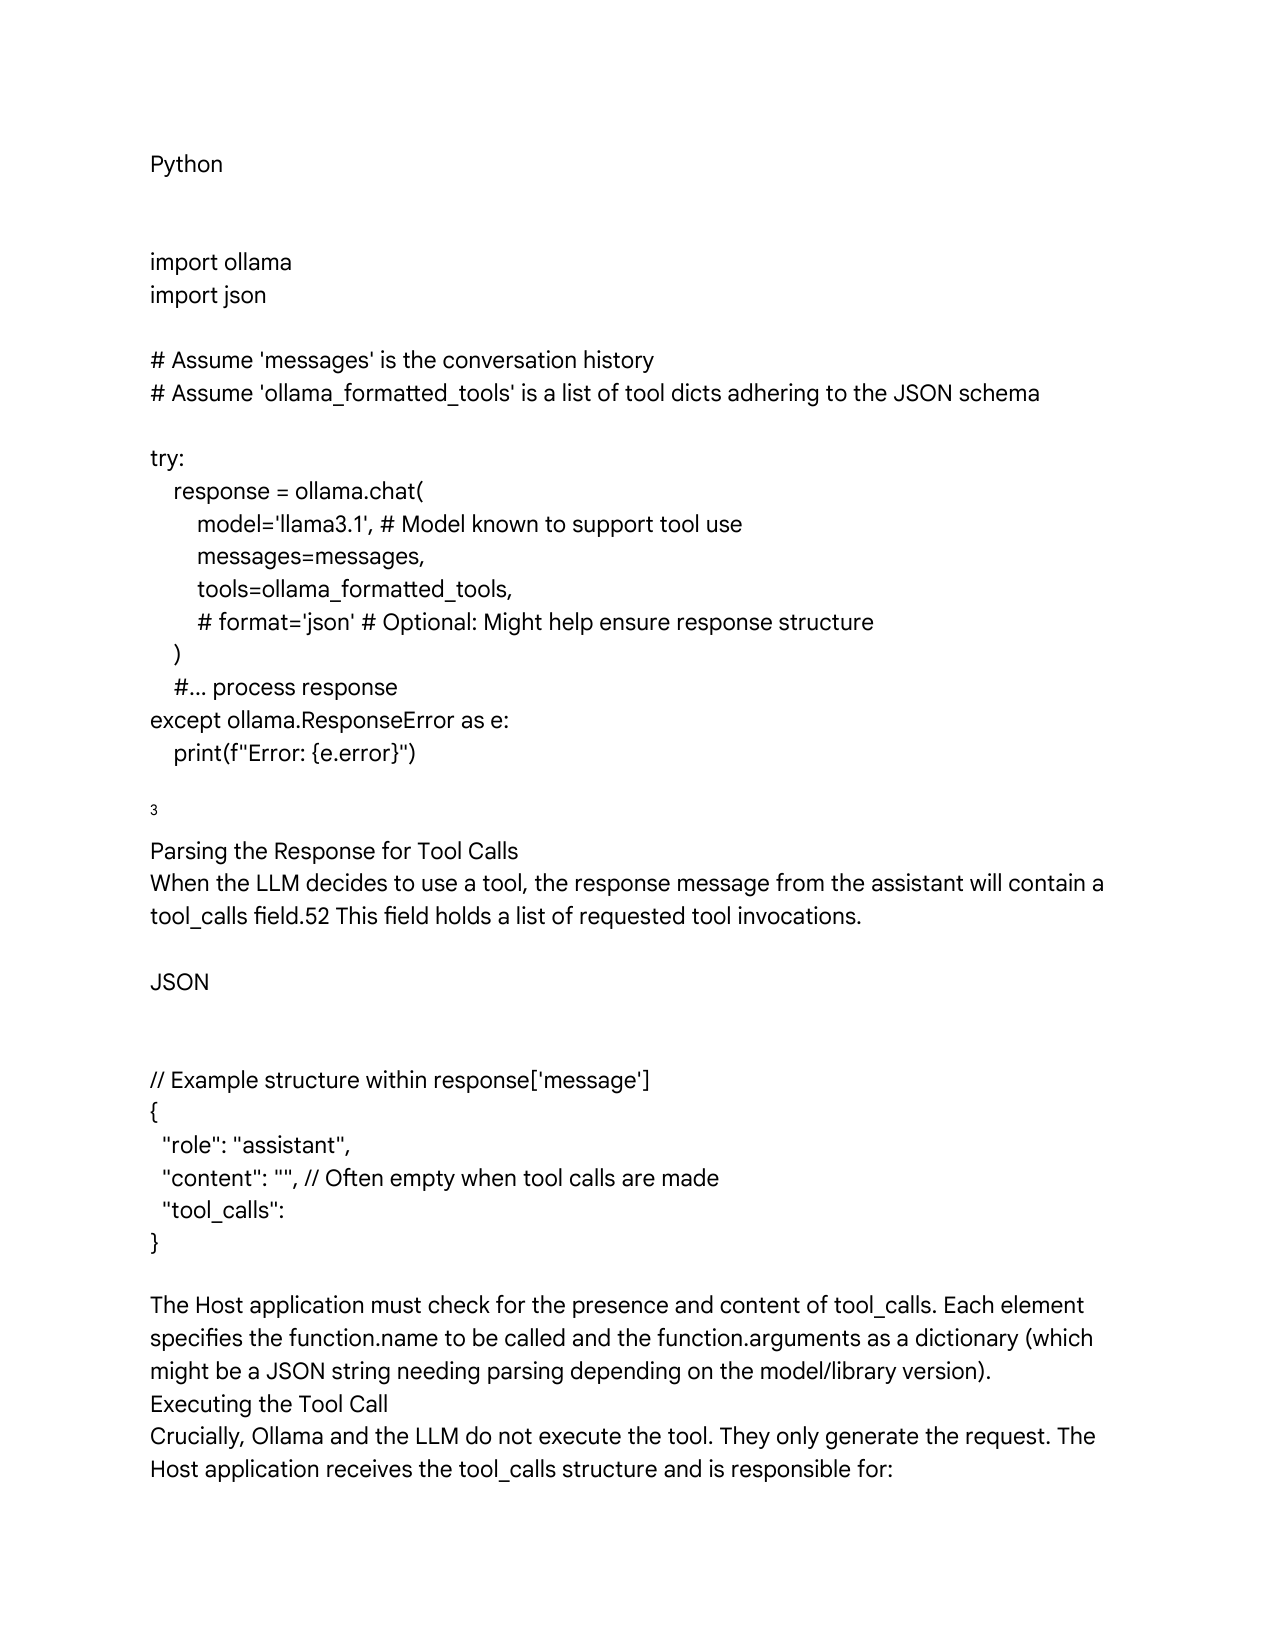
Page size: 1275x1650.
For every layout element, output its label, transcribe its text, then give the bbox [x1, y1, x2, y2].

text 3 [150, 801, 1125, 832]
text Python [150, 150, 1125, 179]
text // Example structure within response['message'] { "role": "assistant", "content": "", // Often empty when tool calls are made "tool_calls": } [150, 1066, 1125, 1288]
text The Host application must check for the presence and content of tool_calls. Each element specifies the function.name to be called and the function.arguments as a dictionary (which might be a JSON string needing parsing depending on the model/library version). [150, 1292, 1125, 1386]
text When the LLM decides to use a tool, the response message from the assistant will contain a tool_calls field.52 This field holds a list of requested tool invocations. [150, 869, 1125, 931]
text Executing the Tool Call [150, 1390, 1125, 1419]
text Crucially, Ollama and the LLM do not execute the tool. They only generate the request. The Host application receives the tool_calls structure and is responsible for: [150, 1423, 1125, 1484]
text JSON [150, 968, 1125, 996]
text Parsing the Response for Tool Calls [150, 837, 1125, 866]
text import ollama import json # Assume 'messages' is the conversation history # Assume 'ollama_formatted_tools' is a list of tool dicts adhering to the JSON schema try: response = ollama.chat( model='llama3.1', # Model known to support tool use messages=messages, tools=ollama_formatted_tools, # format='json' # Optional: Might help ensure response structure ) #... process response except ollama.ResponseError as e: print(f"Error: {e.error}") [150, 248, 1125, 797]
